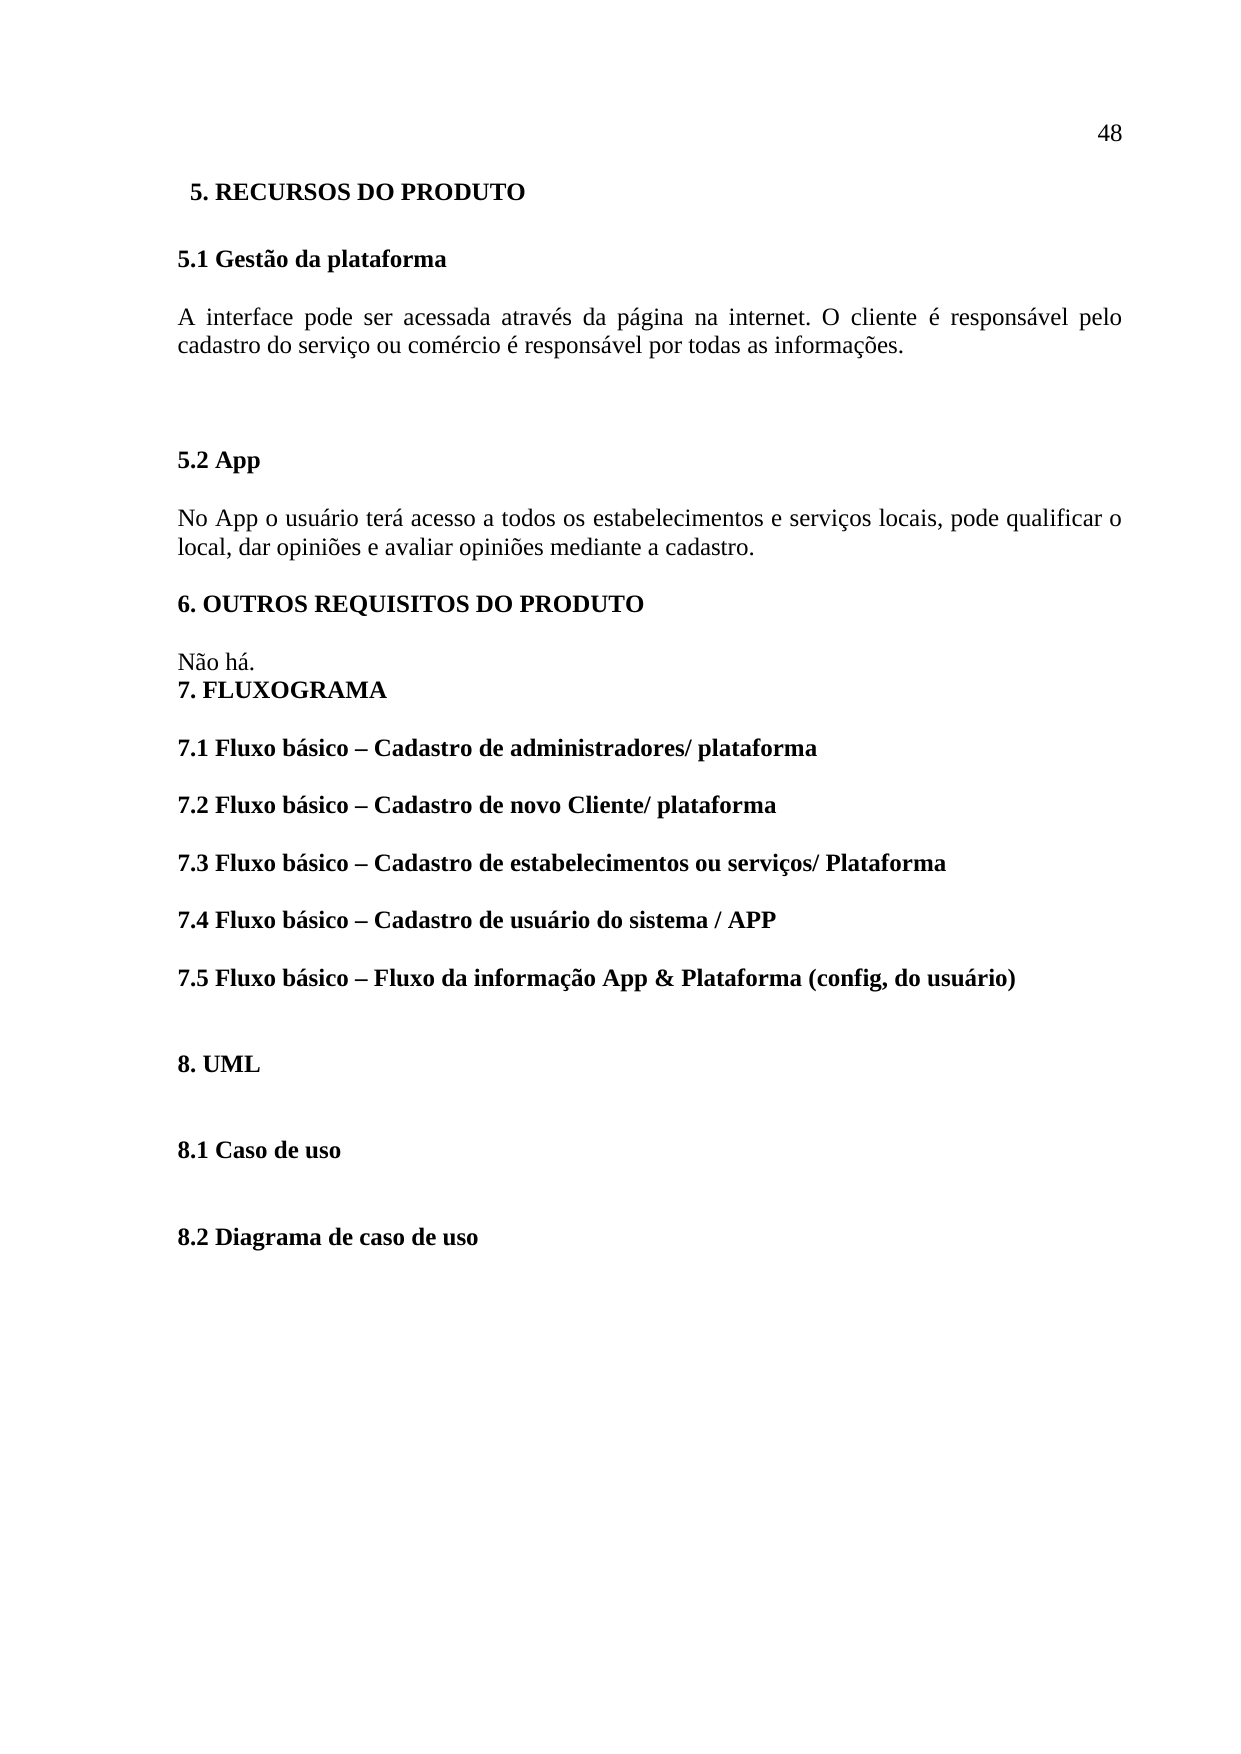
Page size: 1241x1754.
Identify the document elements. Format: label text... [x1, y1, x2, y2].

text 5.2 App [177, 446, 1122, 474]
text 8.1 Caso de uso [177, 1136, 1122, 1164]
text 7.4 Fluxo básico – Cadastro de usuário do sistema / APP [177, 906, 1122, 934]
text 7.1 Fluxo básico – Cadastro de administradores/ plataforma [177, 733, 1122, 762]
text 7. FLUXOGRAMA [177, 676, 1122, 704]
text 8. UML [177, 1049, 1122, 1078]
text 7.3 Fluxo básico – Cadastro de estabelecimentos ou serviços/ Plataforma [177, 848, 1122, 877]
text 5. RECURSOS DO PRODUTO [177, 177, 1122, 206]
text 7.5 Fluxo básico – Fluxo da informação App & Plataforma (config, do usuário) [177, 963, 1122, 992]
text 6. OUTROS REQUISITOS DO PRODUTO [177, 589, 1122, 618]
text No App o usuário terá acesso a todos os estabelecimentos e serviços locais, pode qualificar o local, dar opiniões e avaliar opiniões mediante a cadastro. [177, 503, 1122, 561]
text 8.2 Diagrama de caso de uso [177, 1222, 1122, 1251]
text 7.2 Fluxo básico – Cadastro de novo Cliente/ plataforma [177, 791, 1122, 819]
text 5.1 Gestão da plataforma [177, 244, 1122, 273]
text Não há. [177, 647, 1122, 676]
text A interface pode ser acessada através da página na internet. O cliente é responsável pelo cadastro do serviço ou comércio é responsável por todas as informações. [177, 302, 1122, 359]
